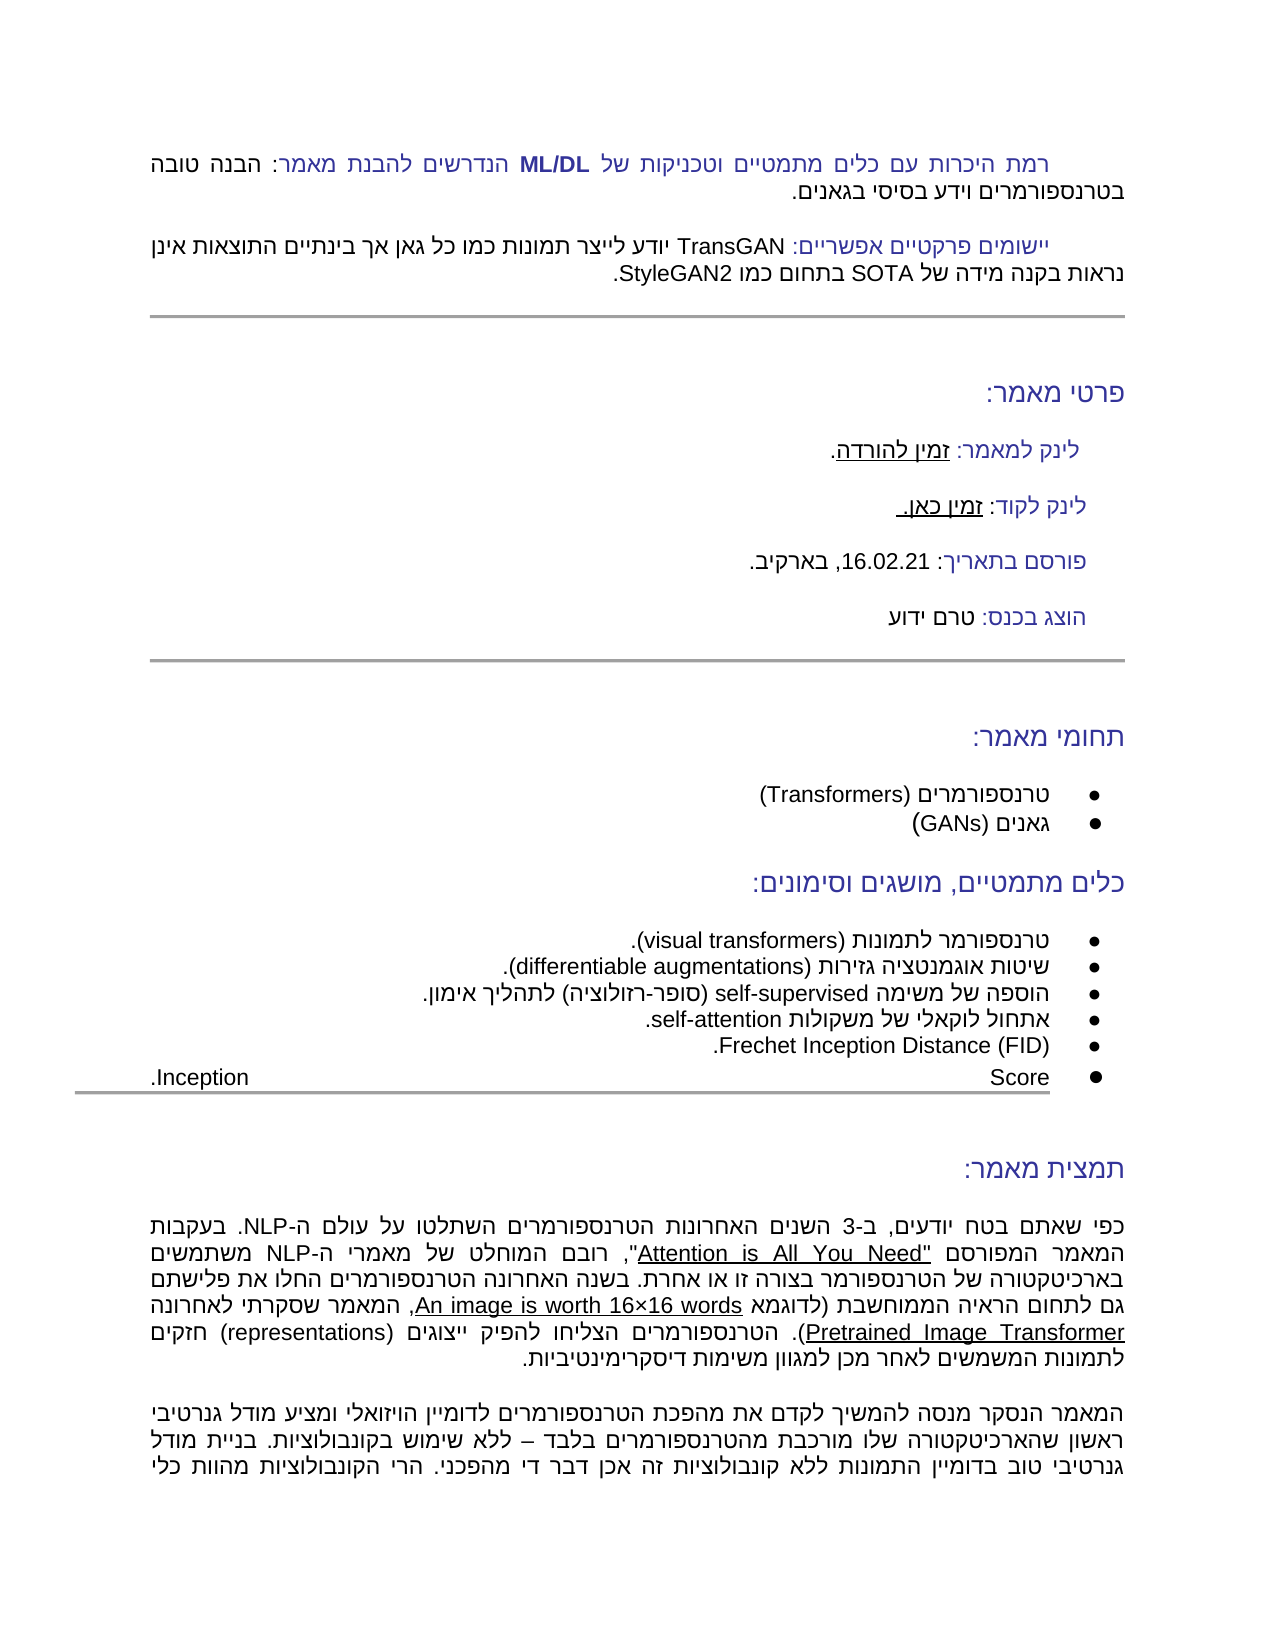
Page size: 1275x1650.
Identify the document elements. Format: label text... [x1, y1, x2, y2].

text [150, 1400, 1125, 1479]
text יישומים פרקטיים אפשריים: TransGAN יודע לייצר תמונות כמו כל גאן אך בינתיים התוצאות אינן נראות בקנה מידה של SOTA בתחום כמו StyleGAN2. [150, 233, 1125, 286]
text לינק לקוד: זמין כאן. [150, 493, 1125, 519]
list Inception Score. [150, 1059, 1087, 1123]
text כפי שאתם בטח יודעים, ב-3 השנים האחרונות הטרנספורמרים השתלטו על עולם ה-NLP. בעקבות המאמר המפורסם "Attention is All You Need", רובם המוחלט של מאמרי ה-NLP משתמשים בארכיטקטורה של הטרנספורמר בצורה זו או אחרת. בשנה האחרונה הטרנספורמרים החלו את פלישתם גם לתחום הראיה הממוחשבת (לדוגמא An image is worth 16×16 words, המאמר שסקרתי לאחרונה Pretrained Image Transformer). הטרנספורמרים הצליחו להפיק ייצוגים (representations) חזקים לתמונות המשמשים לאחר מכן למגוון משימות דיסקרימינטיביות. [150, 1213, 1125, 1371]
list טרנספורמר לתמונות (visual transformers). [150, 927, 1087, 953]
list Frechet Inception Distance (FID). [150, 1032, 1087, 1059]
list אתחול לוקאלי של משקולות self-attention. [150, 1006, 1087, 1032]
text לינק למאמר: זמין להורדה. [150, 437, 1125, 463]
text הוצג בכנס: טרם ידוע [150, 604, 1125, 630]
text כלים מתמטיים, מושגים וסימונים: [150, 867, 1125, 898]
text פורסם בתאריך: 16.02.21, בארקיב. [150, 548, 1125, 574]
list גאנים (GANs) [150, 807, 1087, 837]
text רמת היכרות עם כלים מתמטיים וטכניקות של ML/DL הנדרשים להבנת מאמר: הבנה טובה בטרנספורמרים וידע בסיסי בגאנים. [150, 151, 1125, 204]
list הוספה של משימה self-supervised (סופר-רזולוציה) לתהליך אימון. [150, 980, 1087, 1006]
text תחומי מאמר: [150, 721, 1125, 752]
text פרטי מאמר: [150, 377, 1125, 408]
text תמצית מאמר: [150, 1153, 1125, 1184]
list טרנספורמרים (Transformers) [150, 781, 1087, 807]
list שיטות אוגמנטציה גזירות (differentiable augmentations). [150, 953, 1087, 980]
